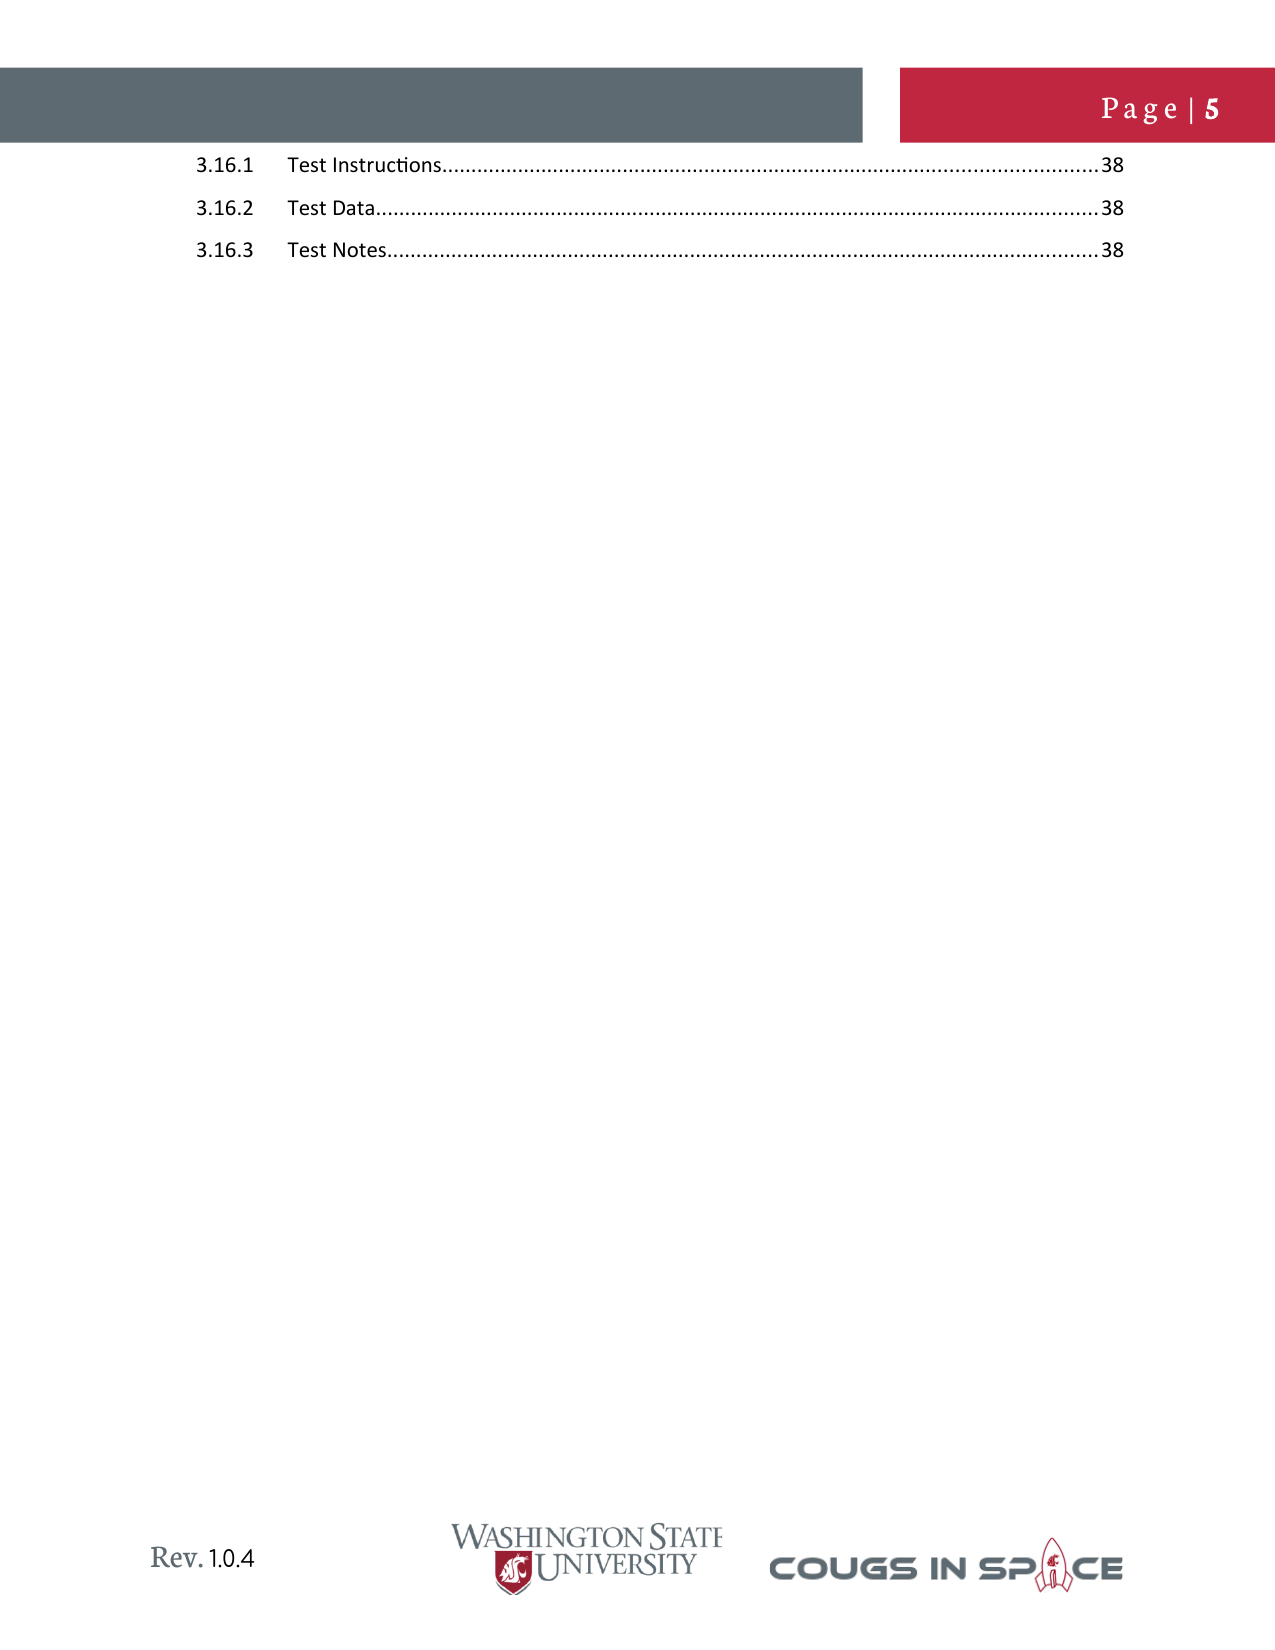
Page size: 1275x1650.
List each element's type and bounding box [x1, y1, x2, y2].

picture [450, 1522, 723, 1595]
picture [769, 1537, 1123, 1594]
